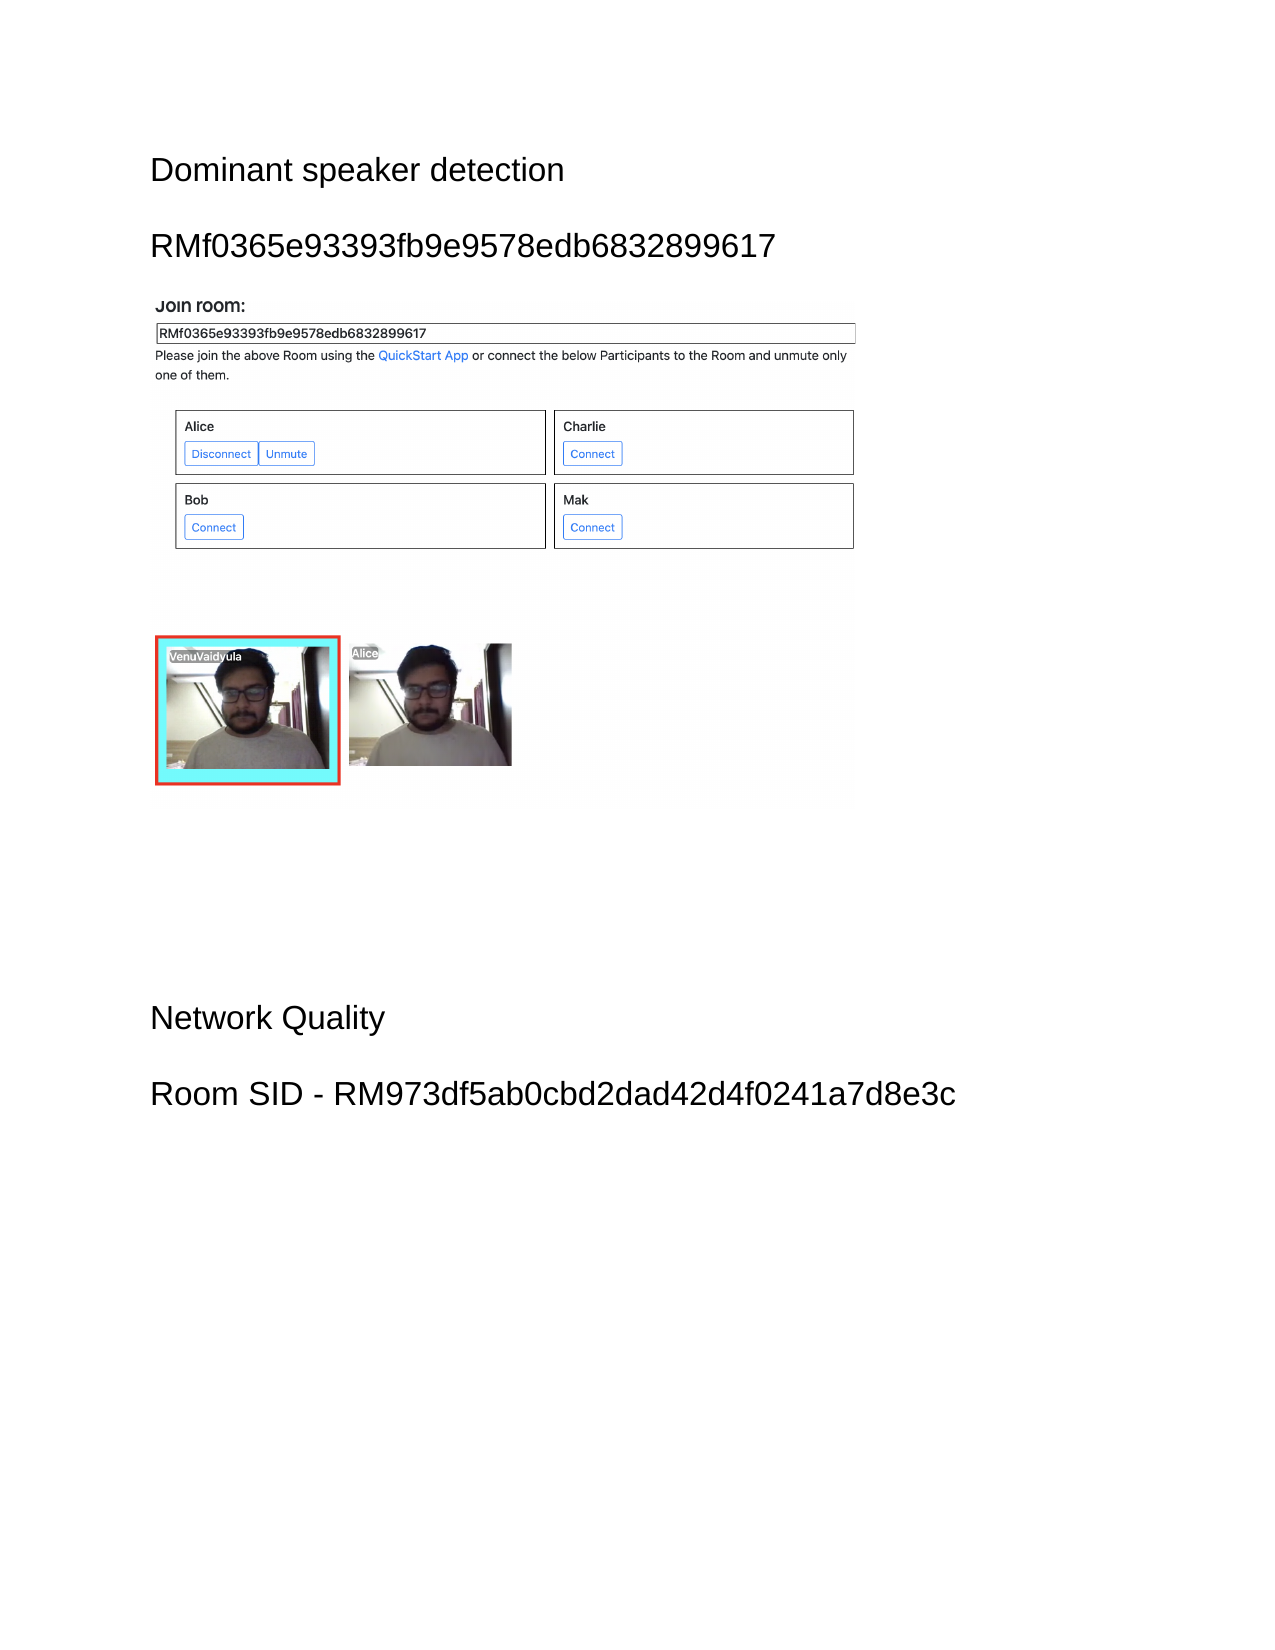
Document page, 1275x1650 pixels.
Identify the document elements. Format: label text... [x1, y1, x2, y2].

subtitle Network Quality [150, 998, 1125, 1036]
subtitle Dominant speaker detection [150, 150, 1125, 188]
subtitle RMf0365e93393fb9e9578edb6832899617 [150, 226, 1125, 264]
picture [150, 301, 856, 809]
subtitle Room SID - RM973df5ab0cbd2dad42d4f0241a7d8e3c [150, 1074, 1125, 1112]
